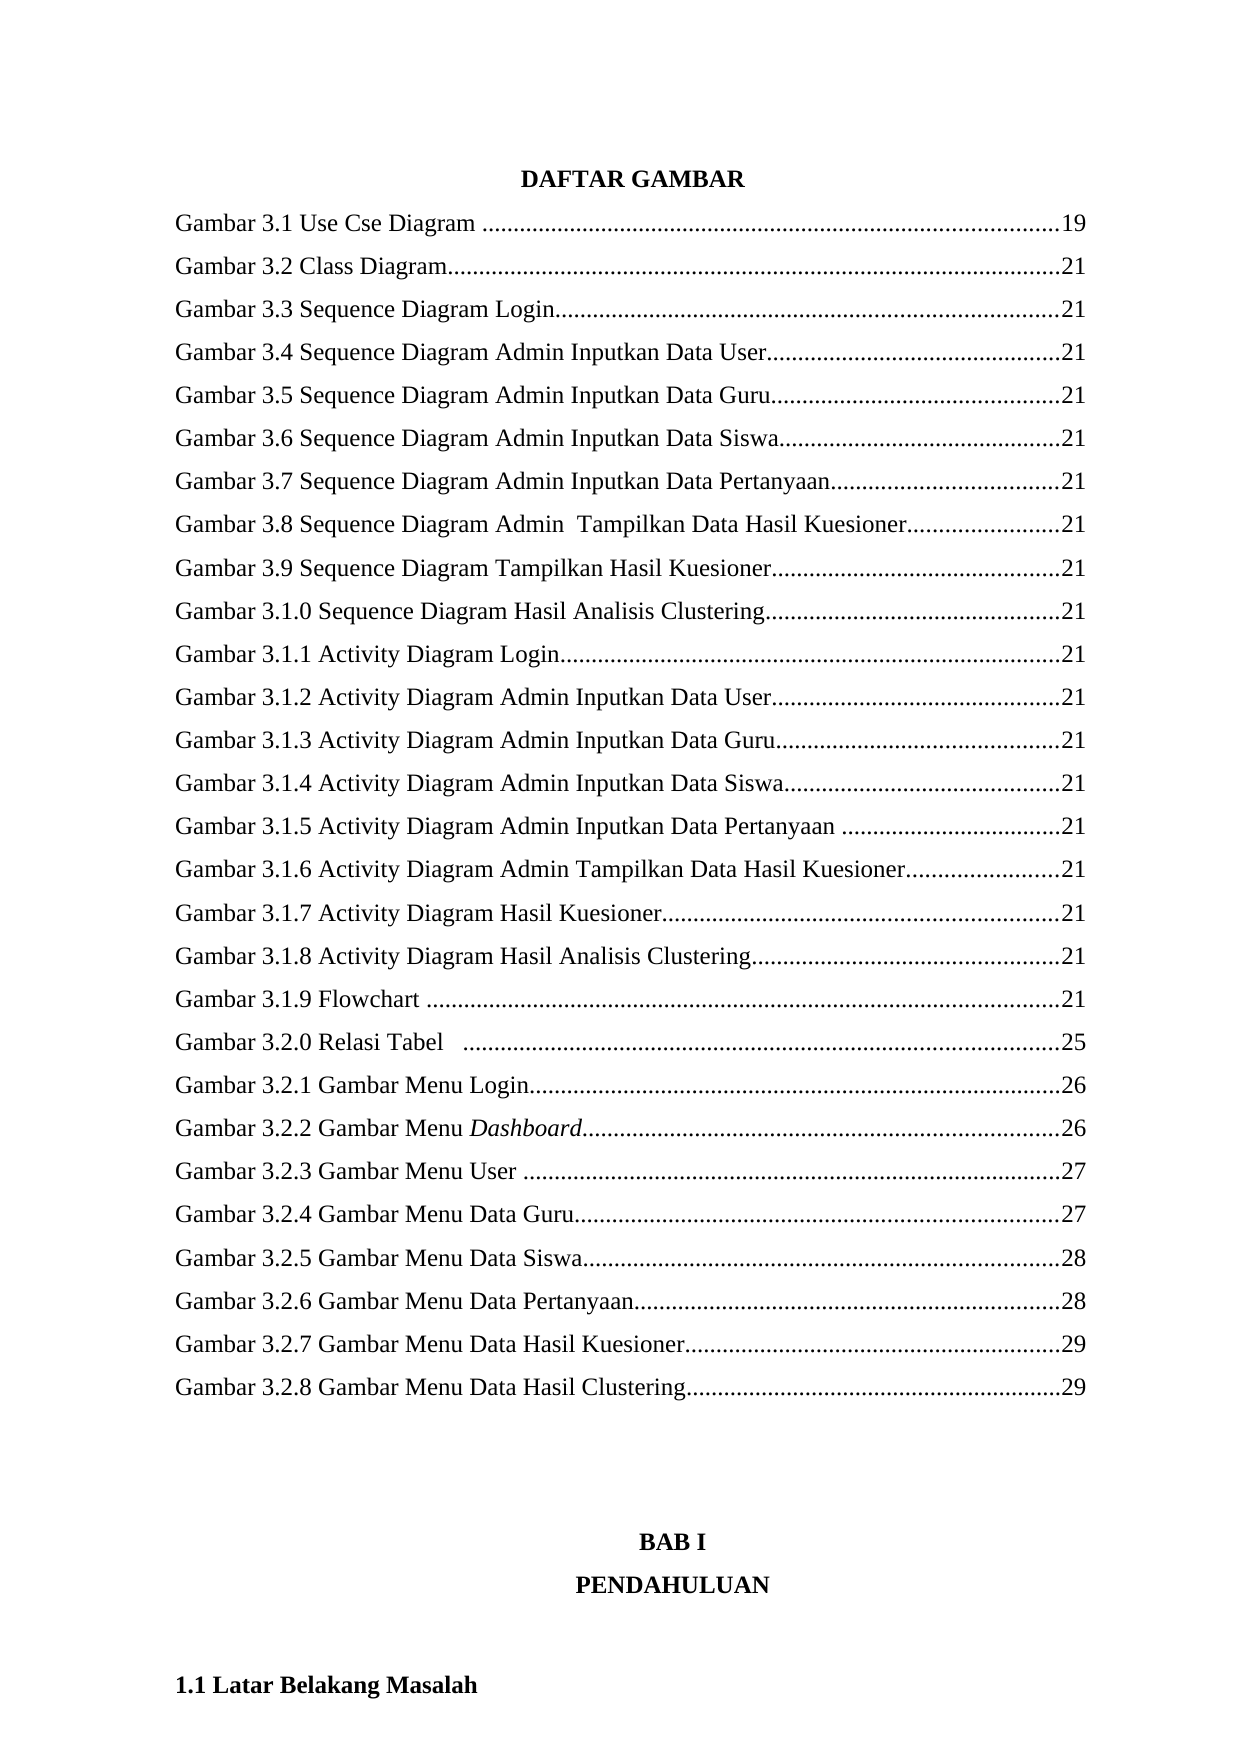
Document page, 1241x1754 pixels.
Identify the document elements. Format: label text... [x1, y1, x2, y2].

subtitle BAB I [378, 1527, 956, 1555]
list Latar Belakang Masalah [175, 1670, 1089, 1699]
subtitle PENDAHULUAN [378, 1570, 956, 1598]
text DAFTAR GAMBAR [175, 164, 1090, 193]
